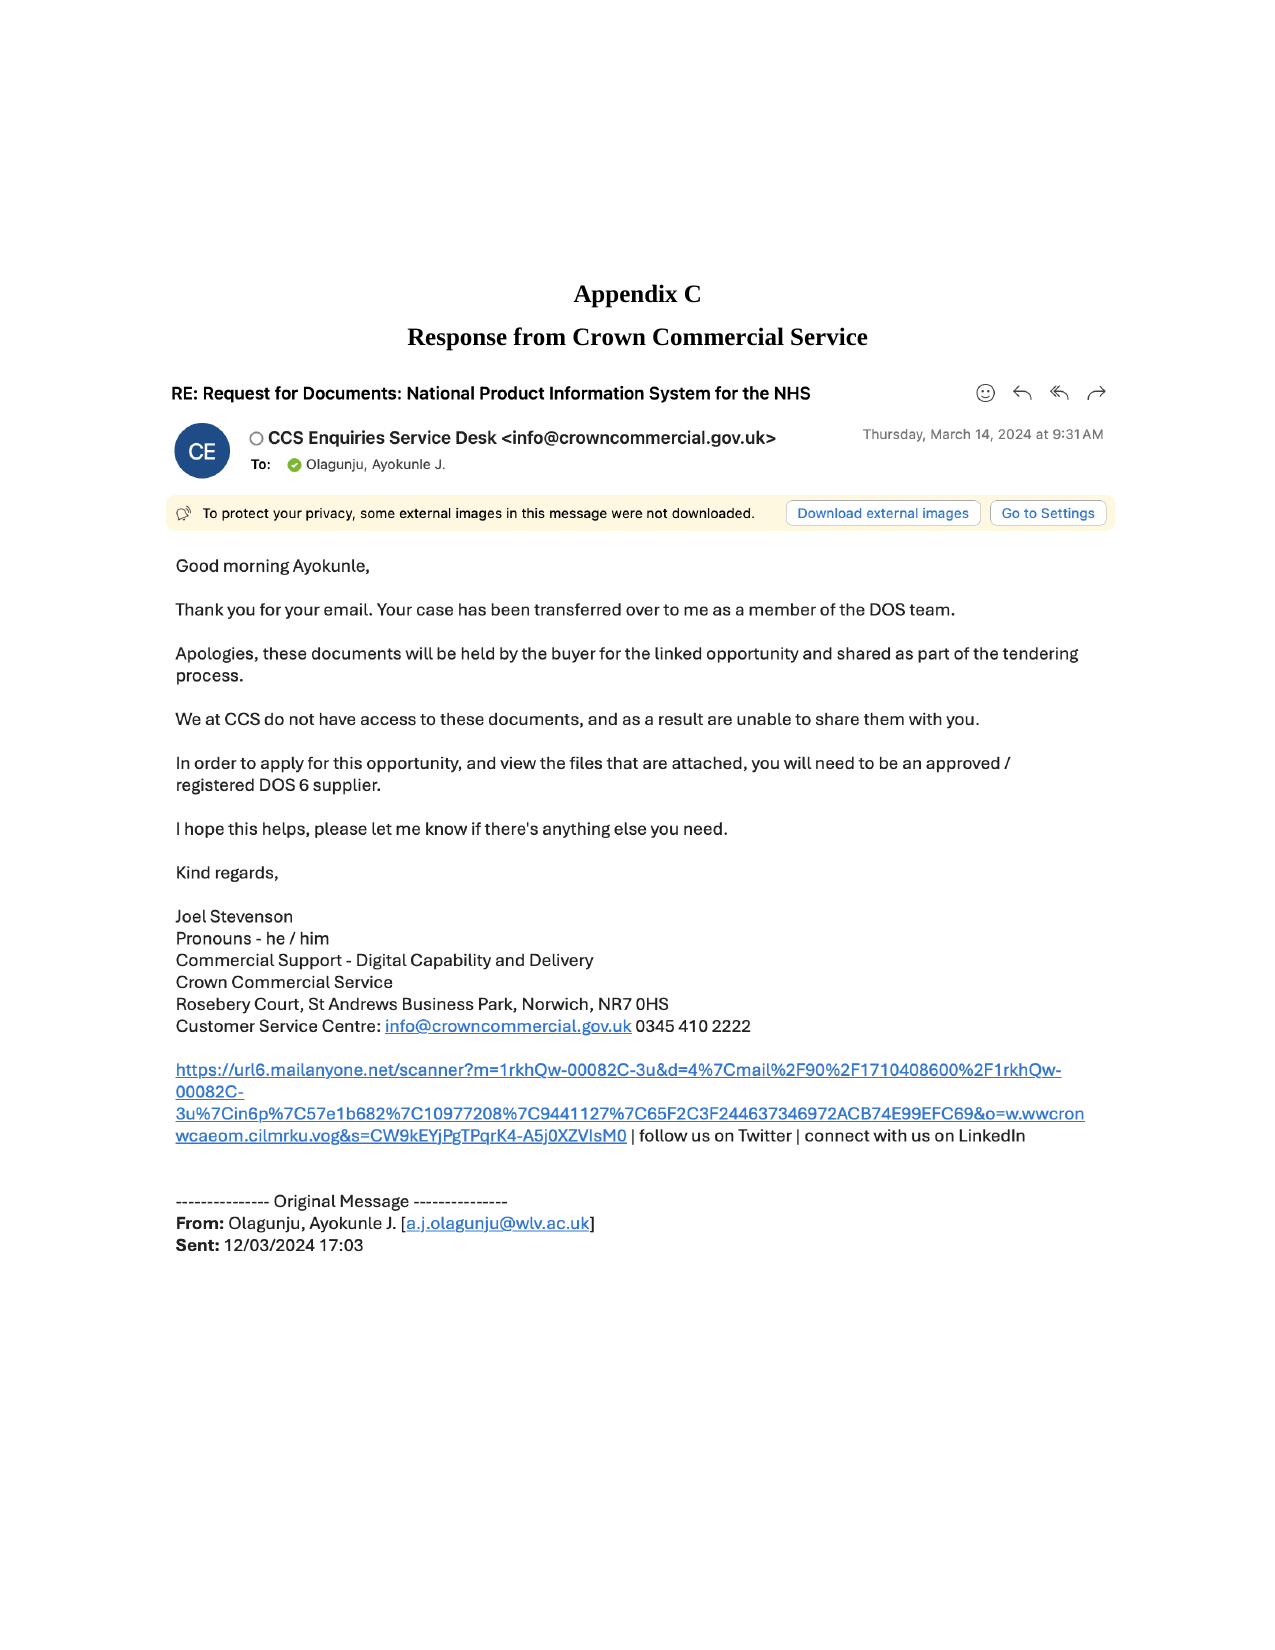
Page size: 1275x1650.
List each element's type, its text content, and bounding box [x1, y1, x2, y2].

text Appendix C [150, 279, 1125, 308]
text Response from Crown Commercial Service [150, 322, 1125, 351]
picture [150, 365, 1125, 1256]
